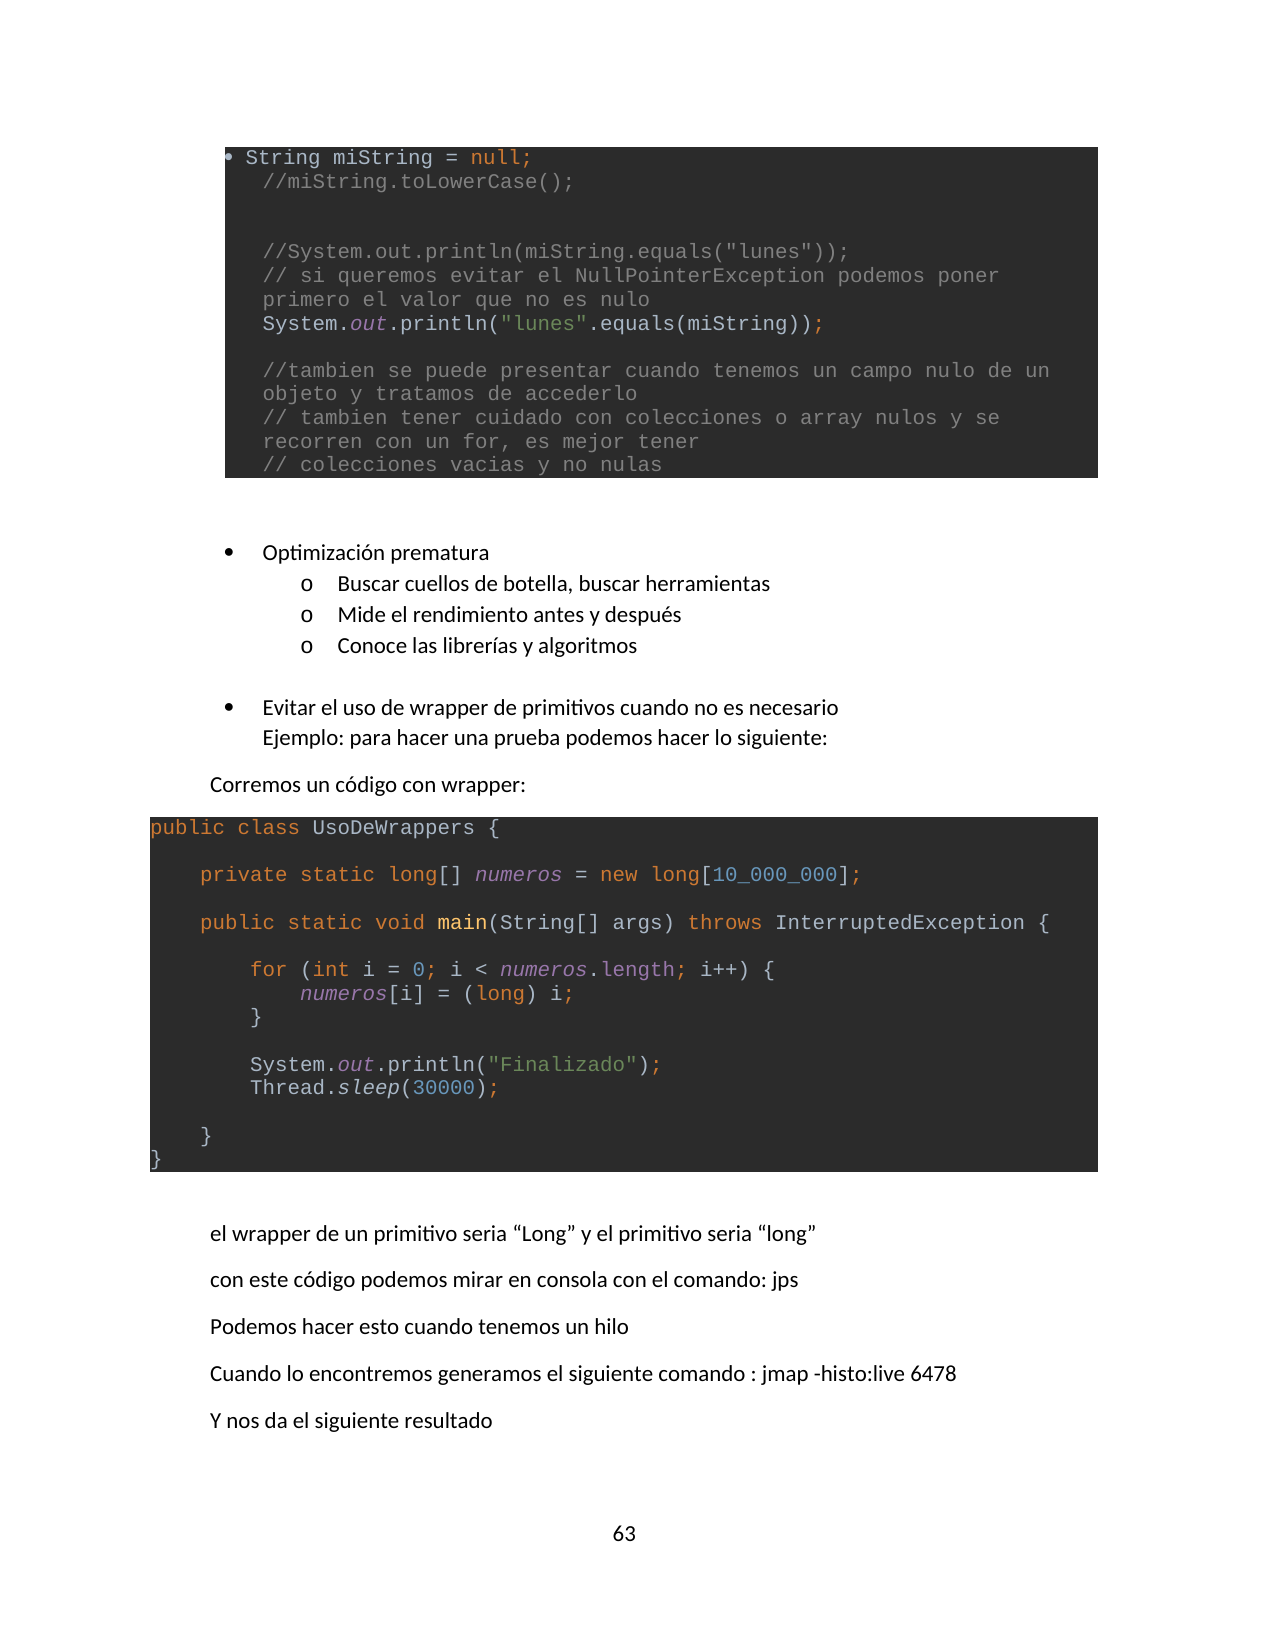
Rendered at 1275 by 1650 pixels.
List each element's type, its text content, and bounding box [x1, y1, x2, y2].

list Optimización prematura [225, 538, 1098, 566]
list Buscar cuellos de botella, buscar herramientas [300, 569, 1098, 598]
list Mide el rendimiento antes y después [300, 600, 1098, 629]
list Ejemplo: para hacer una prueba podemos hacer lo siguiente: [262, 723, 1098, 751]
text Corremos un código con wrapper: [210, 770, 1098, 798]
text Y nos da el siguiente resultado [210, 1406, 1098, 1434]
text public class UsoDeWrappers { private static long[] numeros = new long[10_000_000]; public static void main(String[] args) throws InterruptedException { for (int i = 0; i < numeros.length; i++) { numeros[i] = (long) i; } System.out.println("Finalizado"); Thread.sleep(30000); } } [150, 817, 1098, 1172]
text Podemos hacer esto cuando tenemos un hilo [210, 1312, 1098, 1341]
list String miString = null; //miString.toLowerCase(); //System.out.println(miString.equals("lunes")); // si queremos evitar el NullPointerException podemos poner primero el valor que no es nulo System.out.println("lunes".equals(miString)); //tambien se puede presentar cuando tenemos un campo nulo de un objeto y tratamos de accederlo // tambien tener cuidado con colecciones o array nulos y se recorren con un for, es mejor tener // colecciones vacias y no nulas [225, 147, 1098, 478]
list Conoce las librerías y algoritmos [300, 632, 1098, 661]
text con este código podemos mirar en consola con el comando: jps [210, 1266, 1098, 1294]
text el wrapper de un primitivo seria “Long” y el primitivo seria “long” [210, 1219, 1098, 1247]
list Evitar el uso de wrapper de primitivos cuando no es necesario [225, 693, 1098, 721]
text Cuando lo encontremos generamos el siguiente comando : jmap -histo:live 6478 [210, 1359, 1098, 1387]
